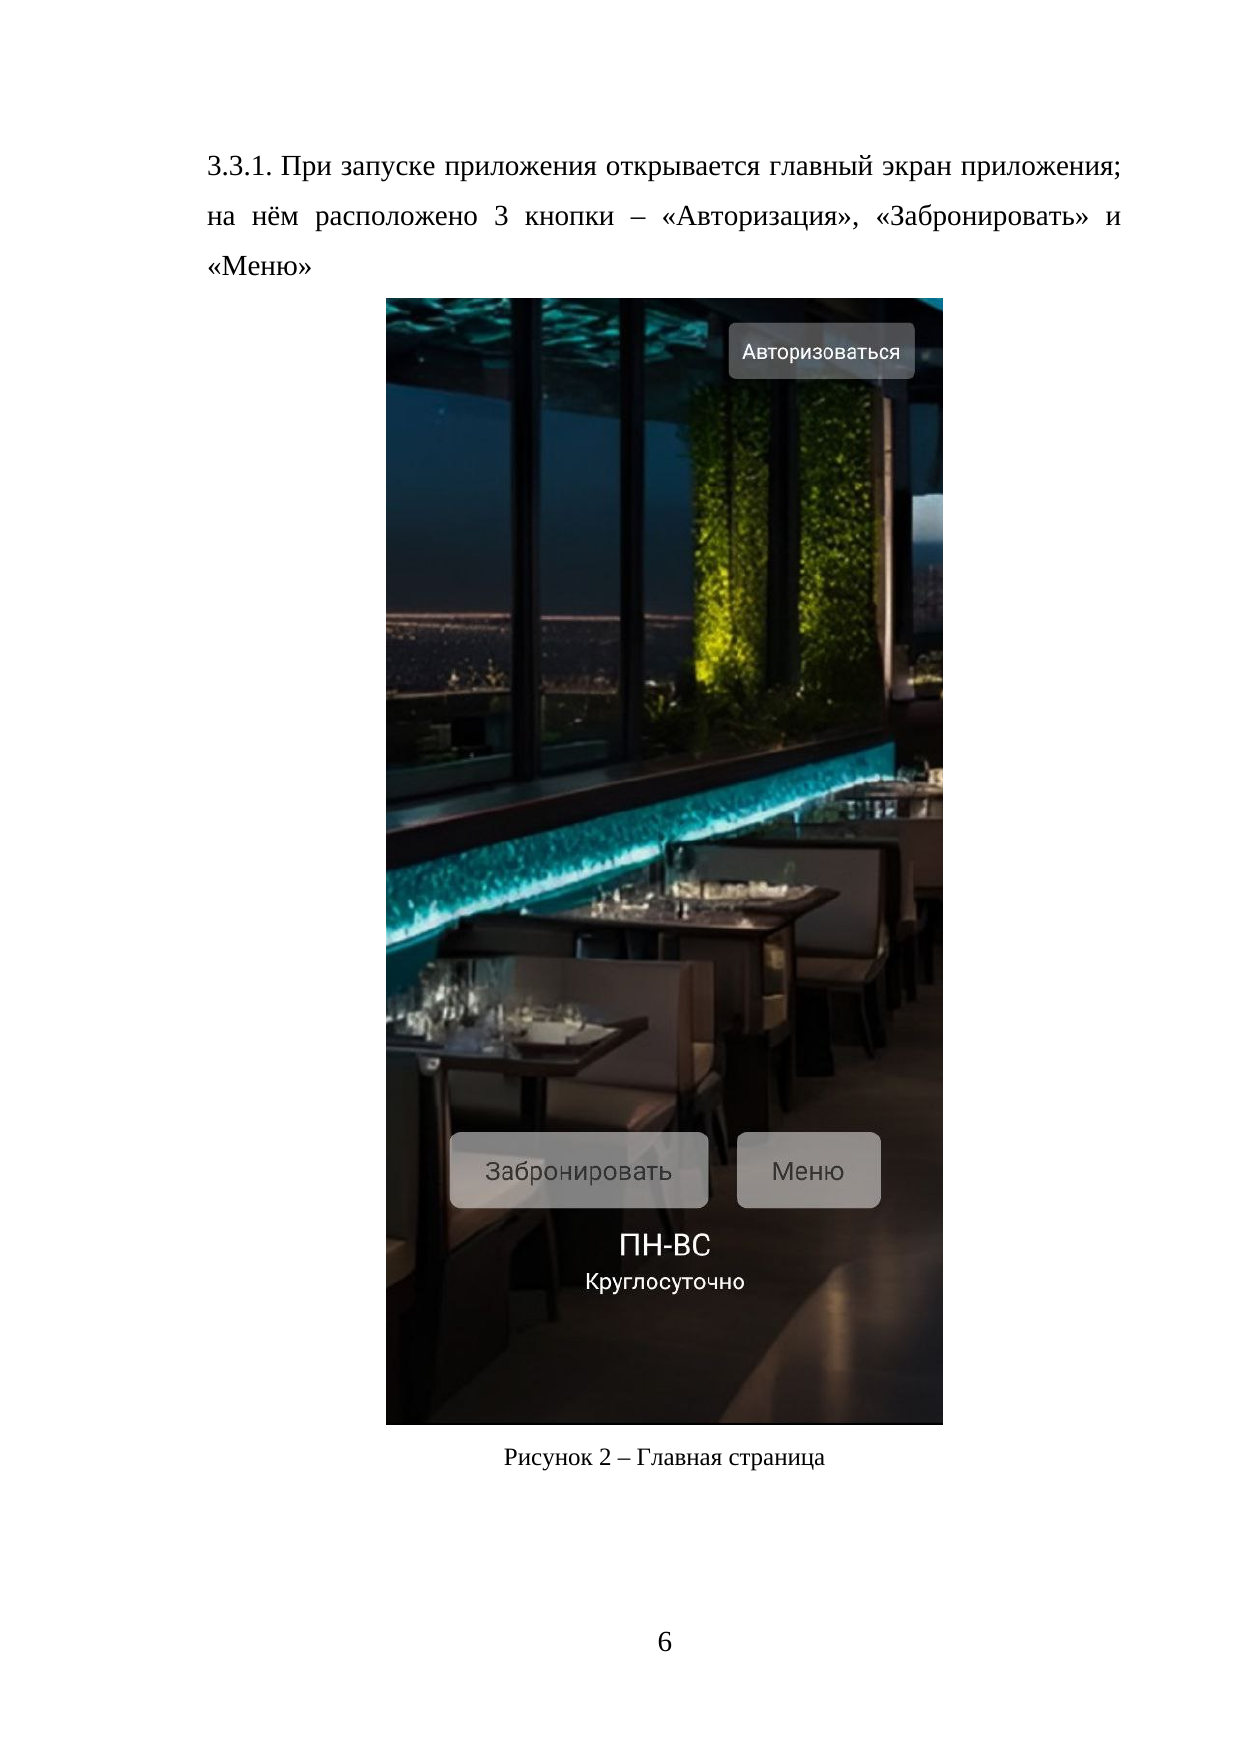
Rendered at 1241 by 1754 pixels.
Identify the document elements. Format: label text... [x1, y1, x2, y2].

picture [386, 298, 943, 1425]
text Рисунок 2 – Главная страница [207, 1442, 1122, 1470]
subtitle При запуске приложения открывается главный экран приложения; на нём расположено 3 кнопки – «Авторизация», «Забронировать» и «Меню» [207, 148, 1122, 282]
